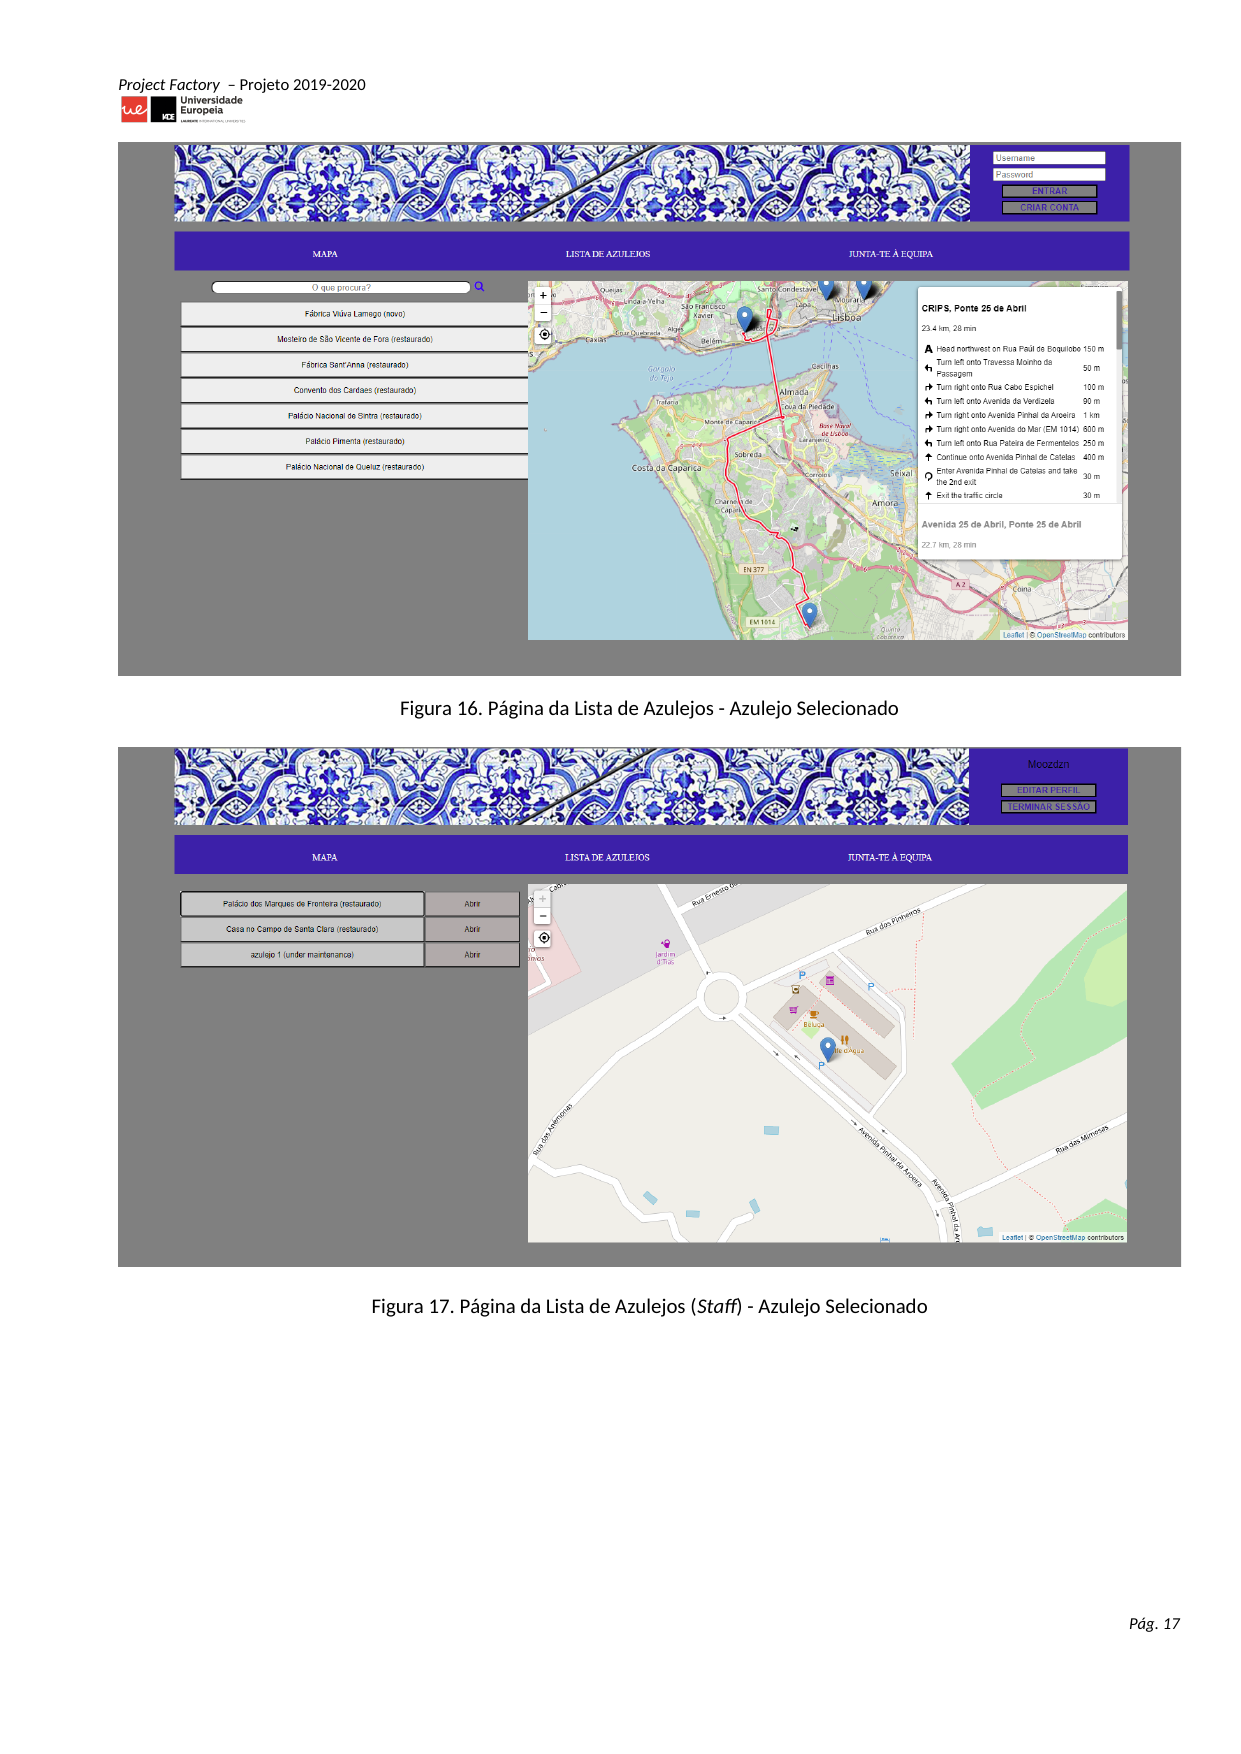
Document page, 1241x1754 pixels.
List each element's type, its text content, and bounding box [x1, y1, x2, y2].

text Figura 16. Página da Lista de Azulejos - Azulejo Selecionado [118, 696, 1181, 721]
picture [118, 747, 1182, 1267]
picture [118, 142, 1182, 676]
text Figura 17. Página da Lista de Azulejos (Staff) - Azulejo Selecionado [118, 1294, 1181, 1319]
picture [118, 94, 248, 126]
